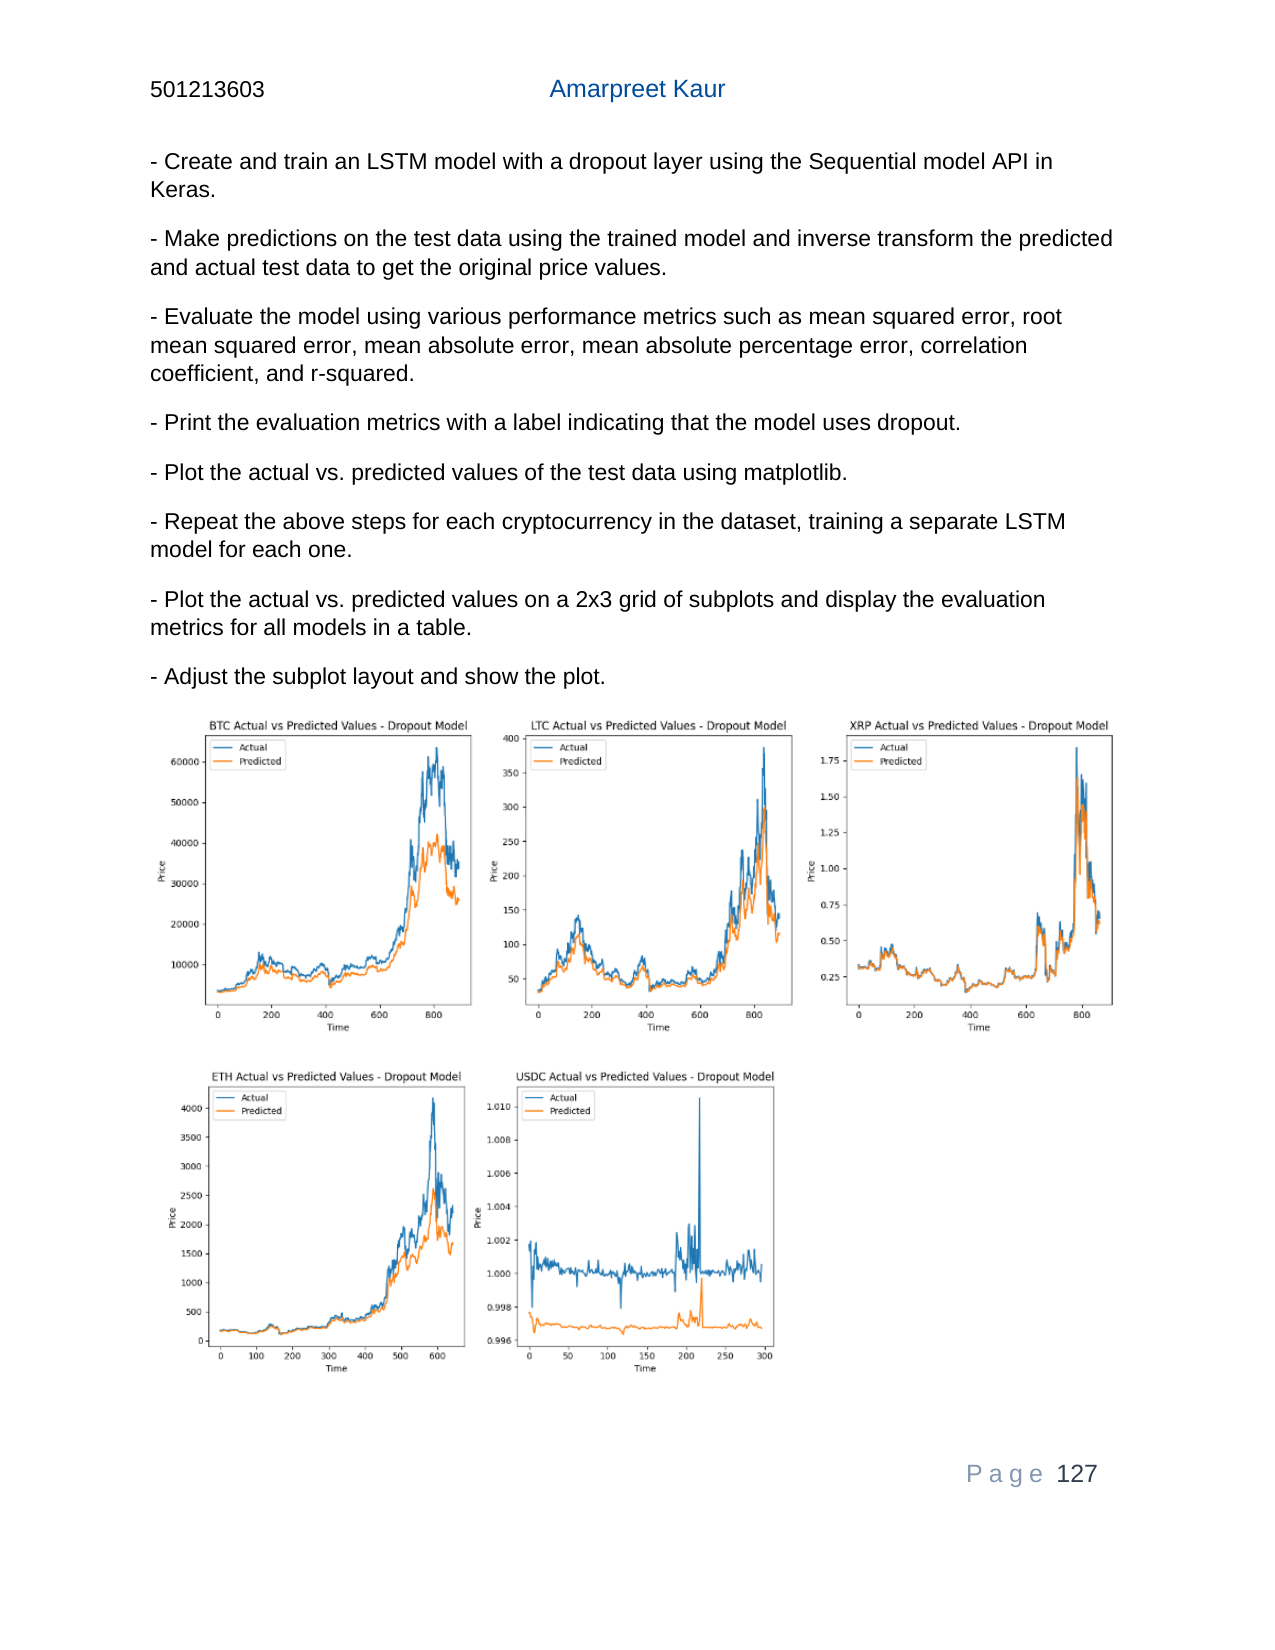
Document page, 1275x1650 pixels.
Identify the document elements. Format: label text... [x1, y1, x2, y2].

text - Make predictions on the test data using the trained model and inverse transform the predicted and actual test data to get the original price values. [150, 225, 1125, 280]
text - Evaluate the model using various performance metrics such as mean squared error, root mean squared error, mean absolute error, mean absolute percentage error, correlation coefficient, and r-squared. [150, 303, 1125, 386]
text - Repeat the above steps for each cryptocurrency in the dataset, training a separate LSTM model for each one. [150, 508, 1125, 563]
text - Adjust the subplot layout and show the plot. [150, 663, 1125, 689]
text - Print the evaluation metrics with a label indicating that the model uses dropout. [150, 409, 1125, 436]
text - Create and train an LSTM model with a dropout layer using the Sequential model API in Keras. [150, 148, 1125, 202]
text - Plot the actual vs. predicted values of the test data using matplotlib. [150, 458, 1125, 485]
picture [150, 712, 1125, 1039]
text - Plot the actual vs. predicted values on a 2x3 grid of subplots and display the evaluation metrics for all models in a table. [150, 586, 1125, 640]
picture [150, 1061, 786, 1381]
